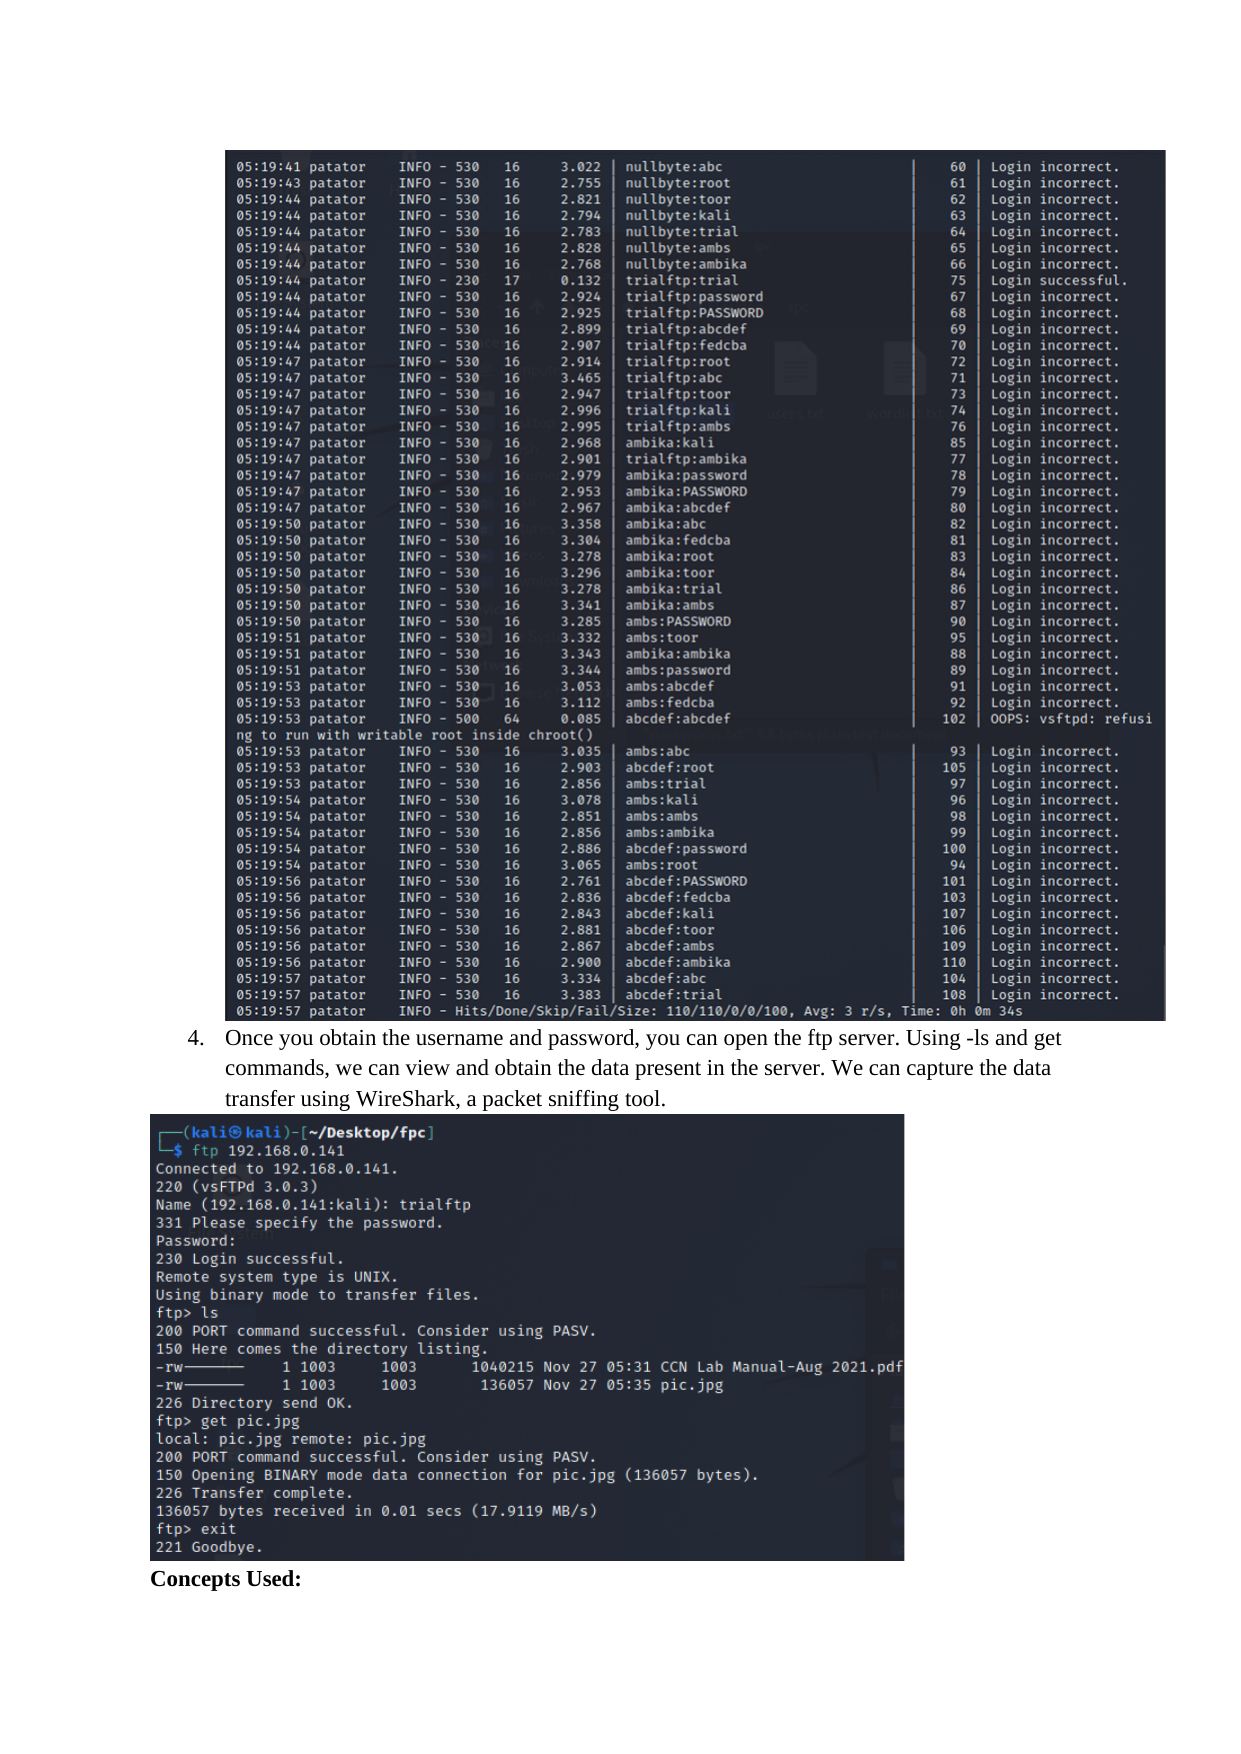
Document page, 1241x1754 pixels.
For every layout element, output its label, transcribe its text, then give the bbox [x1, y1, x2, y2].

list Once you obtain the username and password, you can open the ftp server. Using -ls and get commands, we can view and obtain the data present in the server. We can capture the data transfer using WireShark, a packet sniffing tool. [187, 1024, 1090, 1111]
picture [150, 1114, 905, 1561]
text Concepts Used: [150, 1565, 1090, 1591]
picture [225, 150, 1166, 1021]
